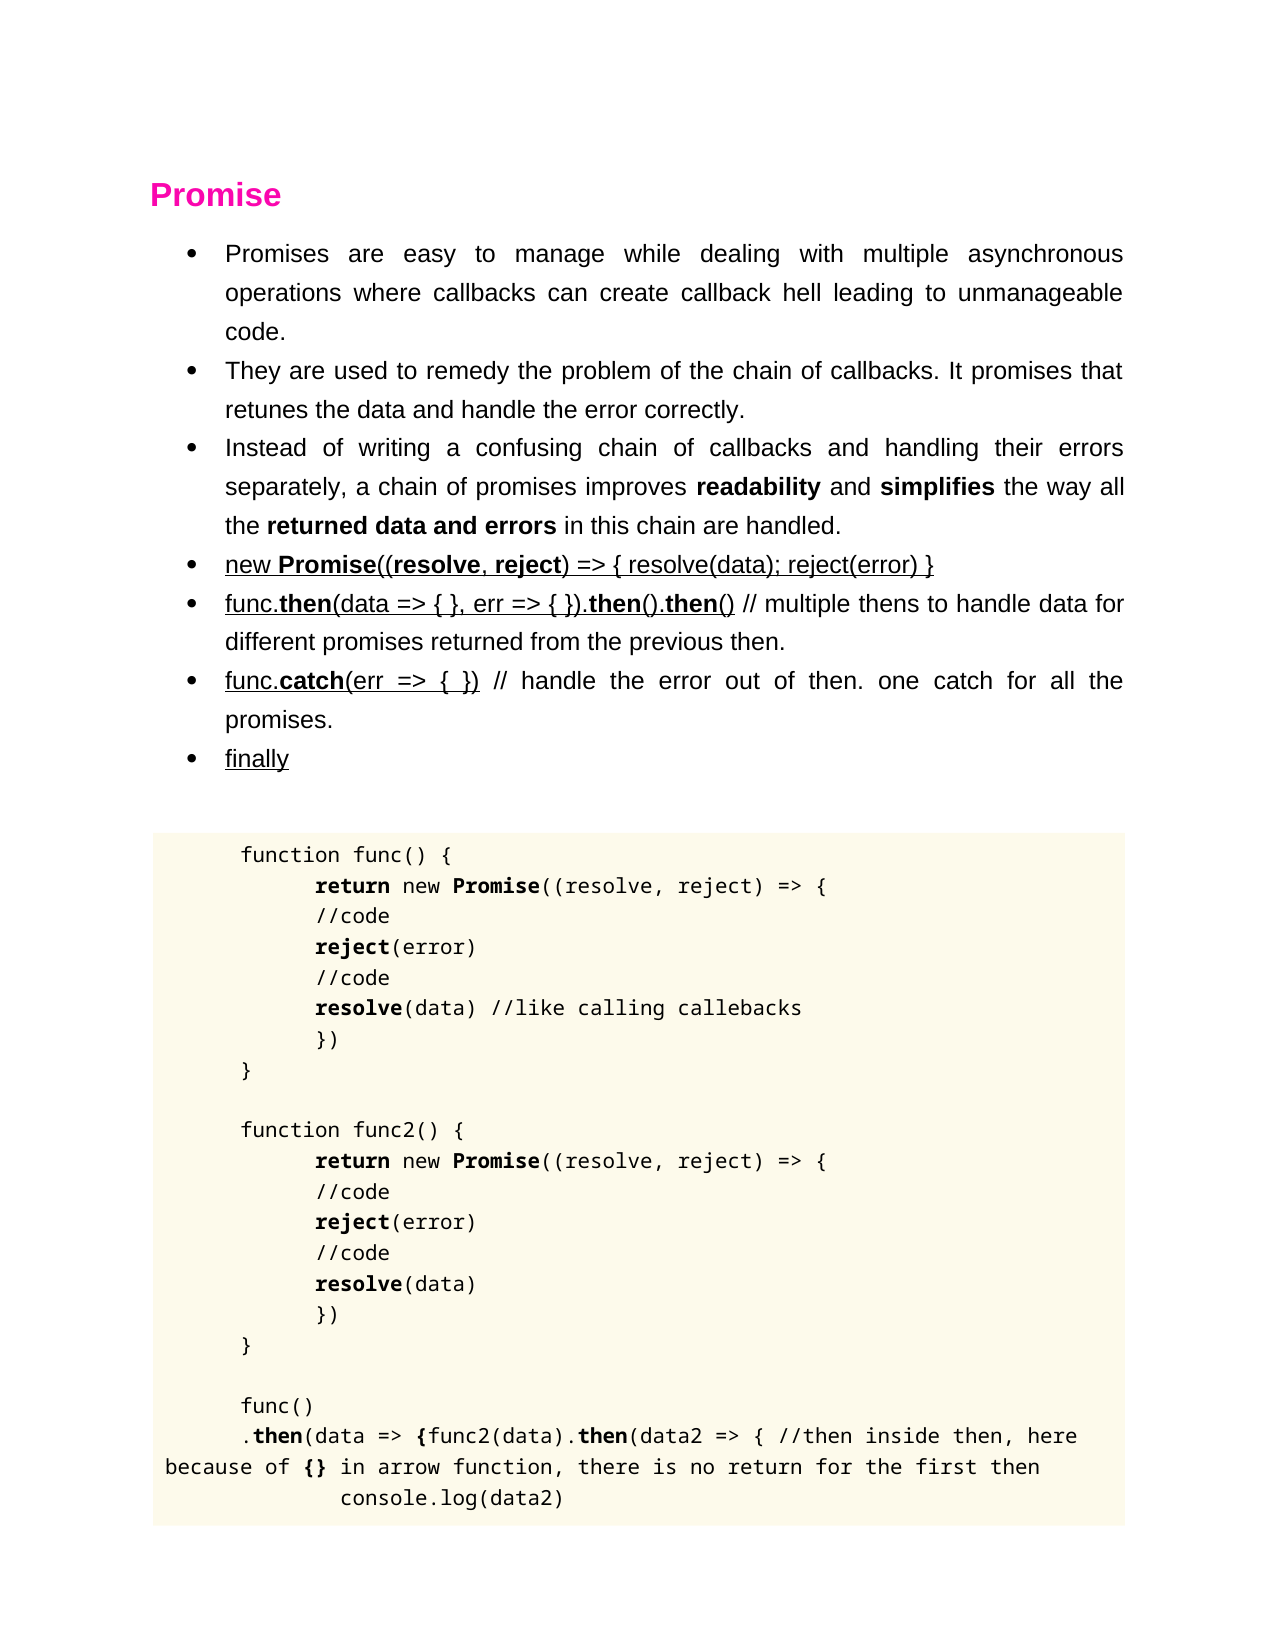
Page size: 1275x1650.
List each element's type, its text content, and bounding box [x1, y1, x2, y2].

list Instead of writing a confusing chain of callbacks and handling their errors separately, a chain of promises improves readability and simplifies the way all the returned data and errors in this chain are handled. [187, 433, 1125, 540]
list Promises are easy to manage while dealing with multiple asynchronous operations where callbacks can create callback hell leading to unmanageable code. [187, 239, 1125, 346]
list They are used to remedy the problem of the chain of callbacks. It promises that retunes the data and handle the error correctly. [187, 356, 1125, 423]
list new Promise((resolve, reject) => { resolve(data); reject(error) } [187, 550, 1125, 578]
list finally [187, 744, 1125, 773]
list func.catch(err => { }) // handle the error out of then. one catch for all the promises. [187, 666, 1125, 734]
list func.then(data => { }, err => { }).then().then() // multiple thens to handle data for different promises returned from the previous then. [187, 588, 1125, 656]
text Promise [150, 175, 1125, 213]
